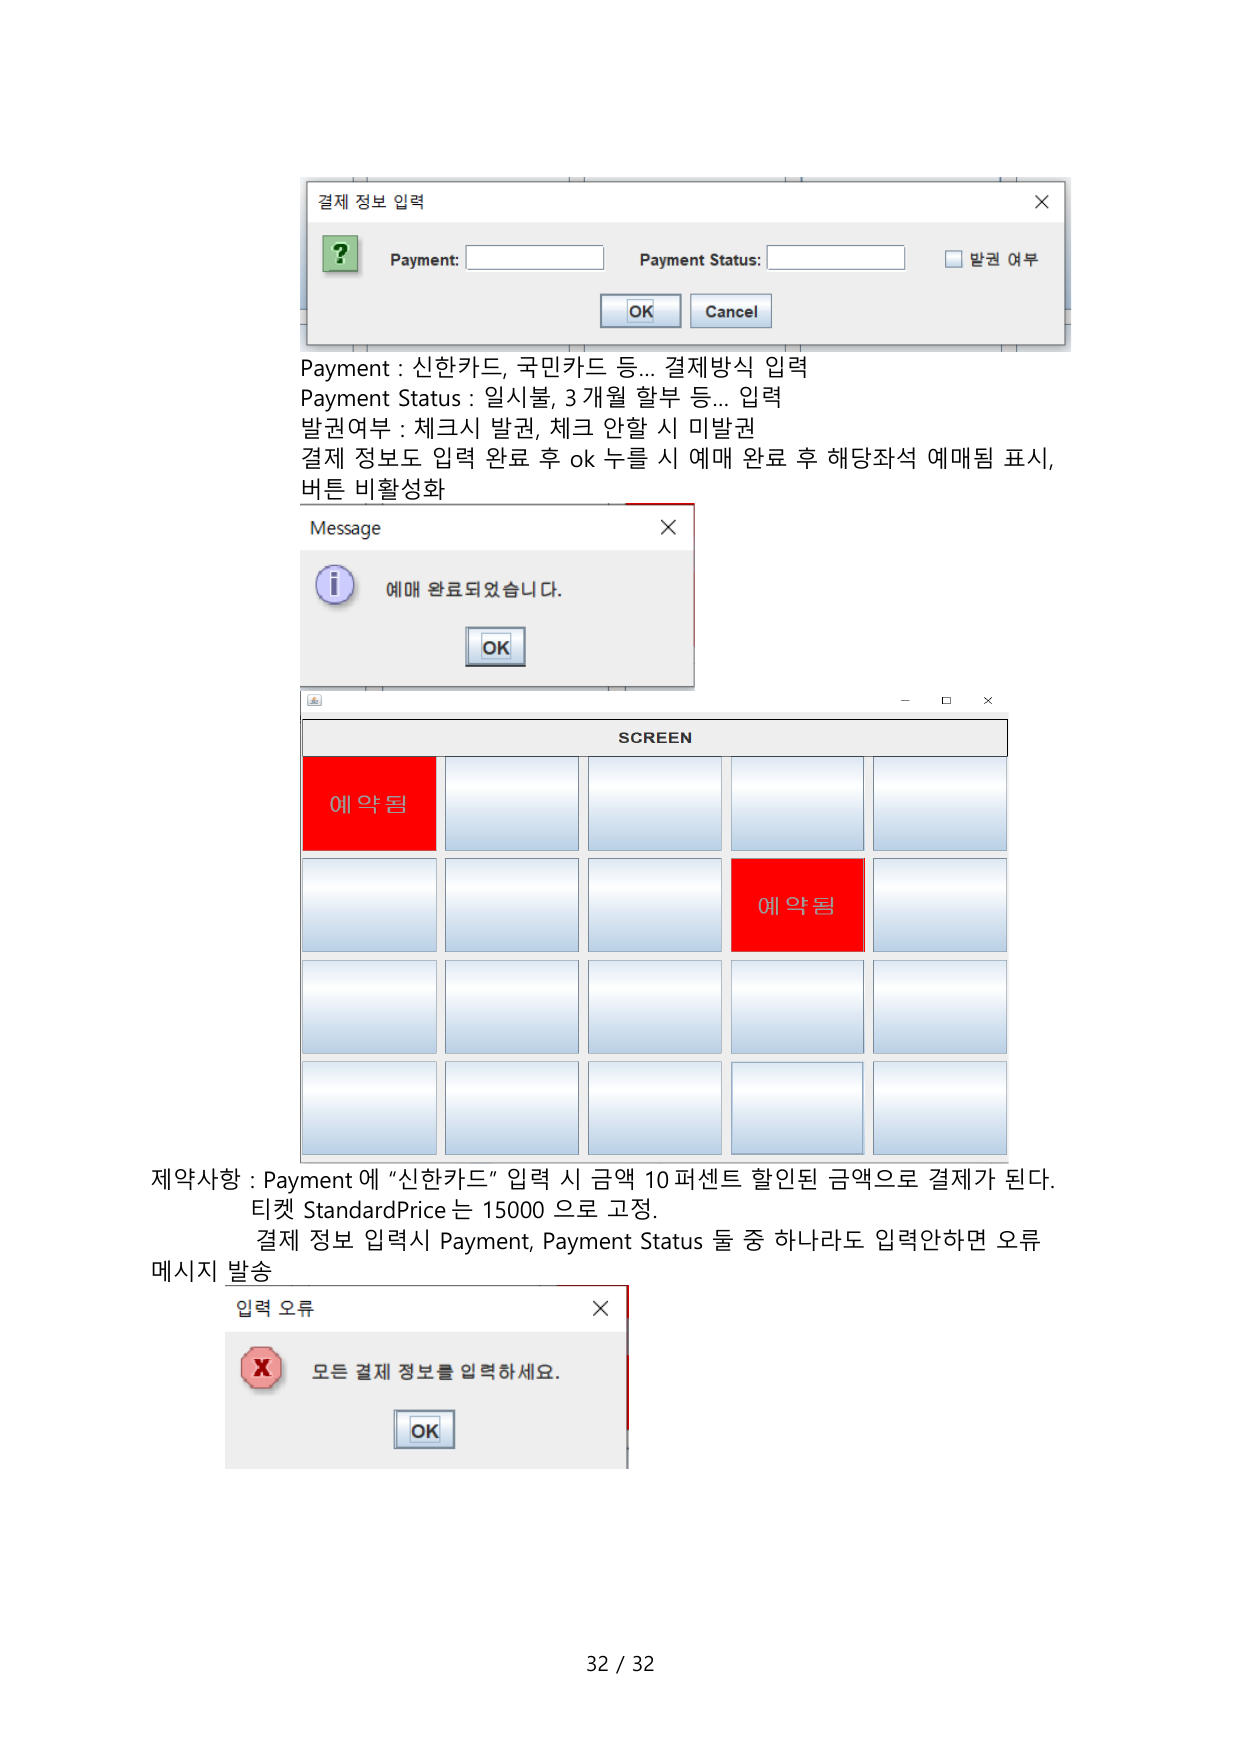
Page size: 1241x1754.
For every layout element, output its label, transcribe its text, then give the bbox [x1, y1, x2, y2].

picture [300, 503, 1009, 1164]
picture [225, 1285, 629, 1469]
text 발권여부 : 체크시 발권, 체크 안할 시 미발권 [300, 412, 1090, 443]
text Payment : 신한카드, 국민카드 등… 결제방식 입력 [300, 351, 1090, 382]
text 결제 정보 입력시 Payment, Payment Status 둘 중 하나라도 입력안하면 오류 메시지 발송 [150, 1224, 1090, 1285]
text 티켓 StandardPrice는 15000 으로 고정. [150, 1194, 1090, 1224]
text 제약사항 : Payment에 “신한카드” 입력 시 금액 10퍼센트 할인된 금액으로 결제가 된다. [150, 1163, 1090, 1194]
text 결제 정보도 입력 완료 후 ok 누를 시 예매 완료 후 해당좌석 예매됨 표시, 버튼 비활성화 [300, 443, 1090, 504]
picture [300, 177, 1072, 352]
text Payment Status : 일시불, 3개월 할부 등… 입력 [300, 382, 1090, 412]
